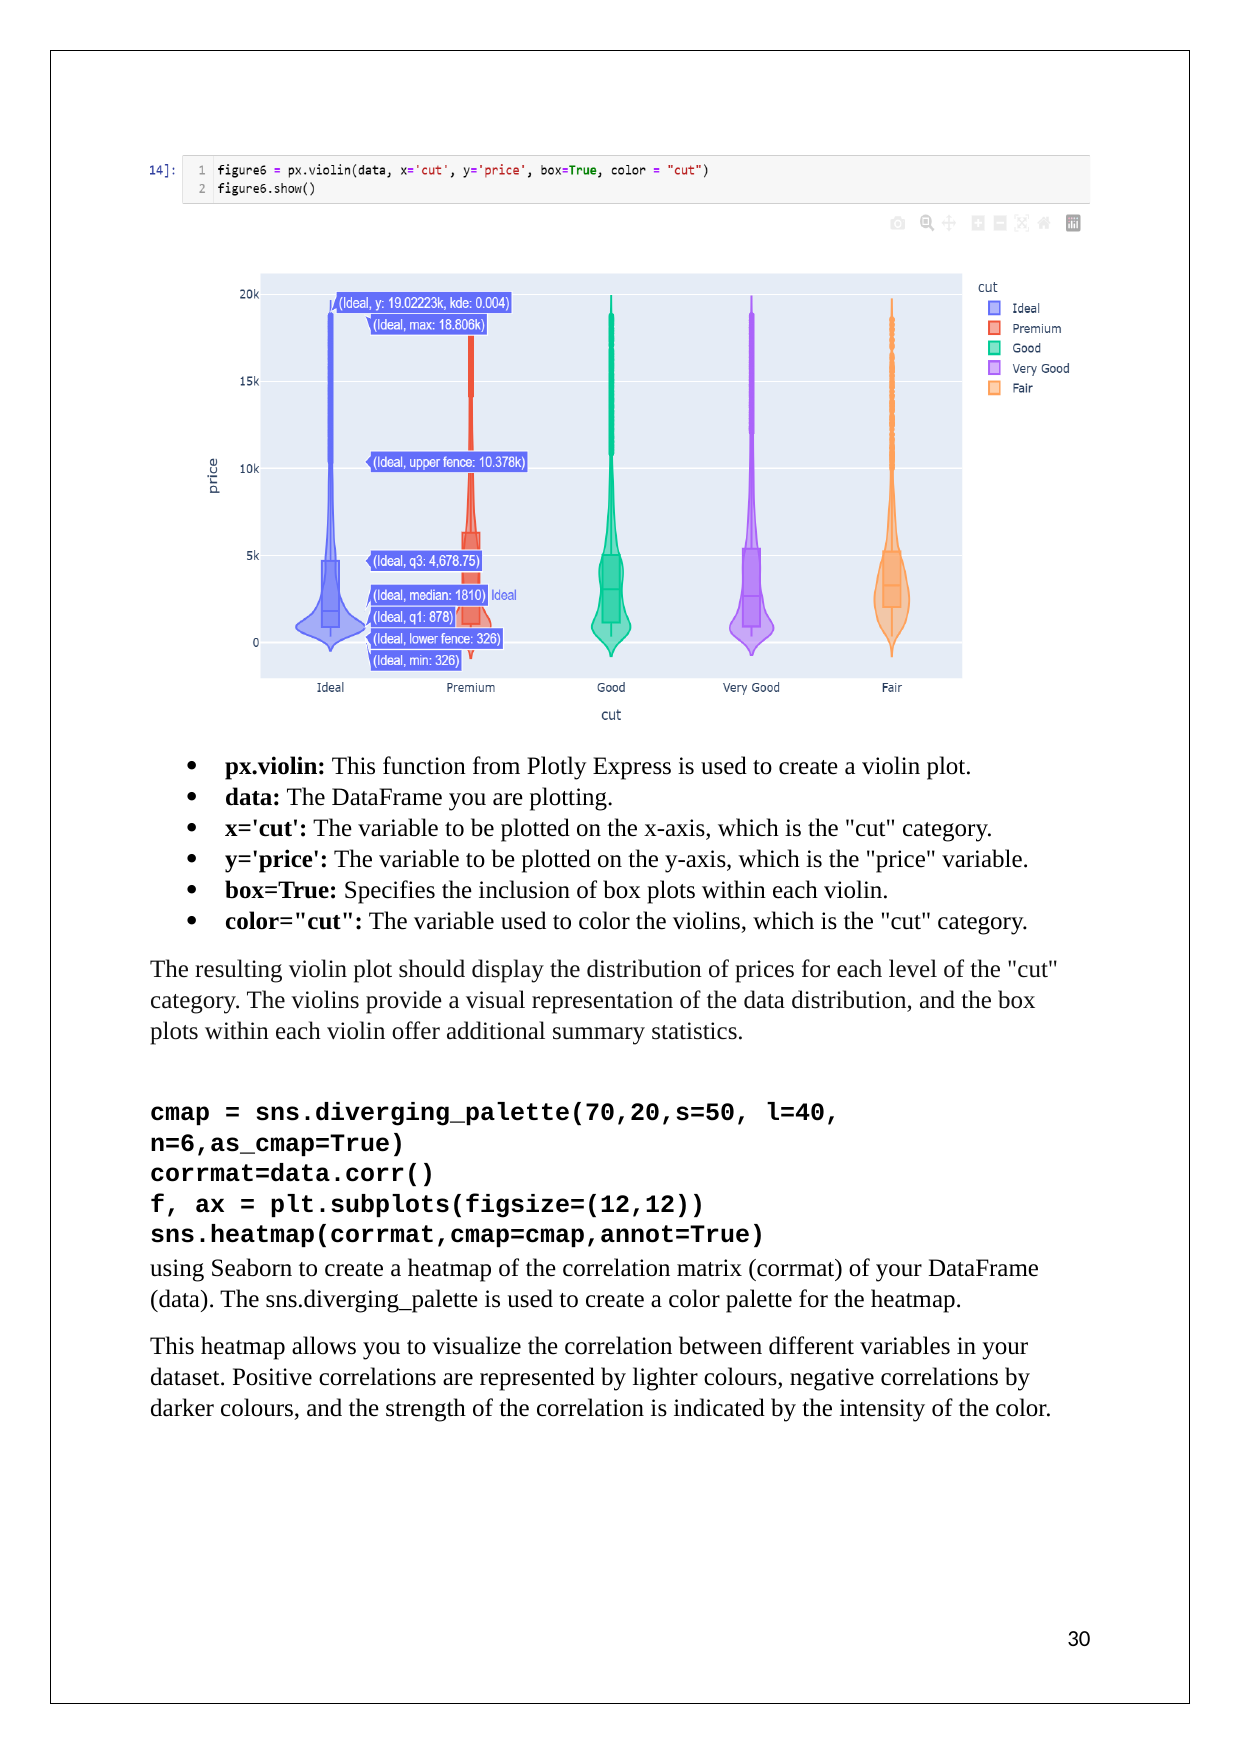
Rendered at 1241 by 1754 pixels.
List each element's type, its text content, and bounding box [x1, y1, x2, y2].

text This heatmap allows you to visualize the correlation between different variables in your dataset. Positive correlations are represented by lighter colours, negative correlations by darker colours, and the strength of the correlation is indicated by the intensity of the color. [150, 1331, 1090, 1422]
text The resulting violin plot should display the distribution of prices for each level of the "cut" category. The violins provide a visual representation of the data distribution, and the box plots within each violin offer additional summary statistics. [150, 954, 1090, 1045]
list px.violin: This function from Plotly Express is used to create a violin plot. [187, 751, 1090, 780]
text corrmat=data.corr() [150, 1161, 1090, 1189]
list color="cut": The variable used to color the violins, which is the "cut" category. [187, 906, 1090, 935]
text using Seaborn to create a heatmap of the correlation matrix (corrmat) of your DataFrame (data). The sns.diverging_palette is used to create a color palette for the heatmap. [150, 1253, 1090, 1312]
list y='price': The variable to be plotted on the y-axis, which is the "price" variable. [187, 844, 1090, 873]
text sns.heatmap(corrmat,cmap=cmap,annot=True) [150, 1222, 1090, 1250]
list x='cut': The variable to be plotted on the x-axis, which is the "cut" category. [187, 813, 1090, 842]
picture [150, 150, 1091, 749]
list data: The DataFrame you are plotting. [187, 782, 1090, 811]
list box=True: Specifies the inclusion of box plots within each violin. [187, 875, 1090, 904]
text cmap = sns.diverging_palette(70,20,s=50, l=40, n=6,as_cmap=True) [150, 1100, 1090, 1159]
text f, ax = plt.subplots(figsize=(12,12)) [150, 1192, 1090, 1220]
